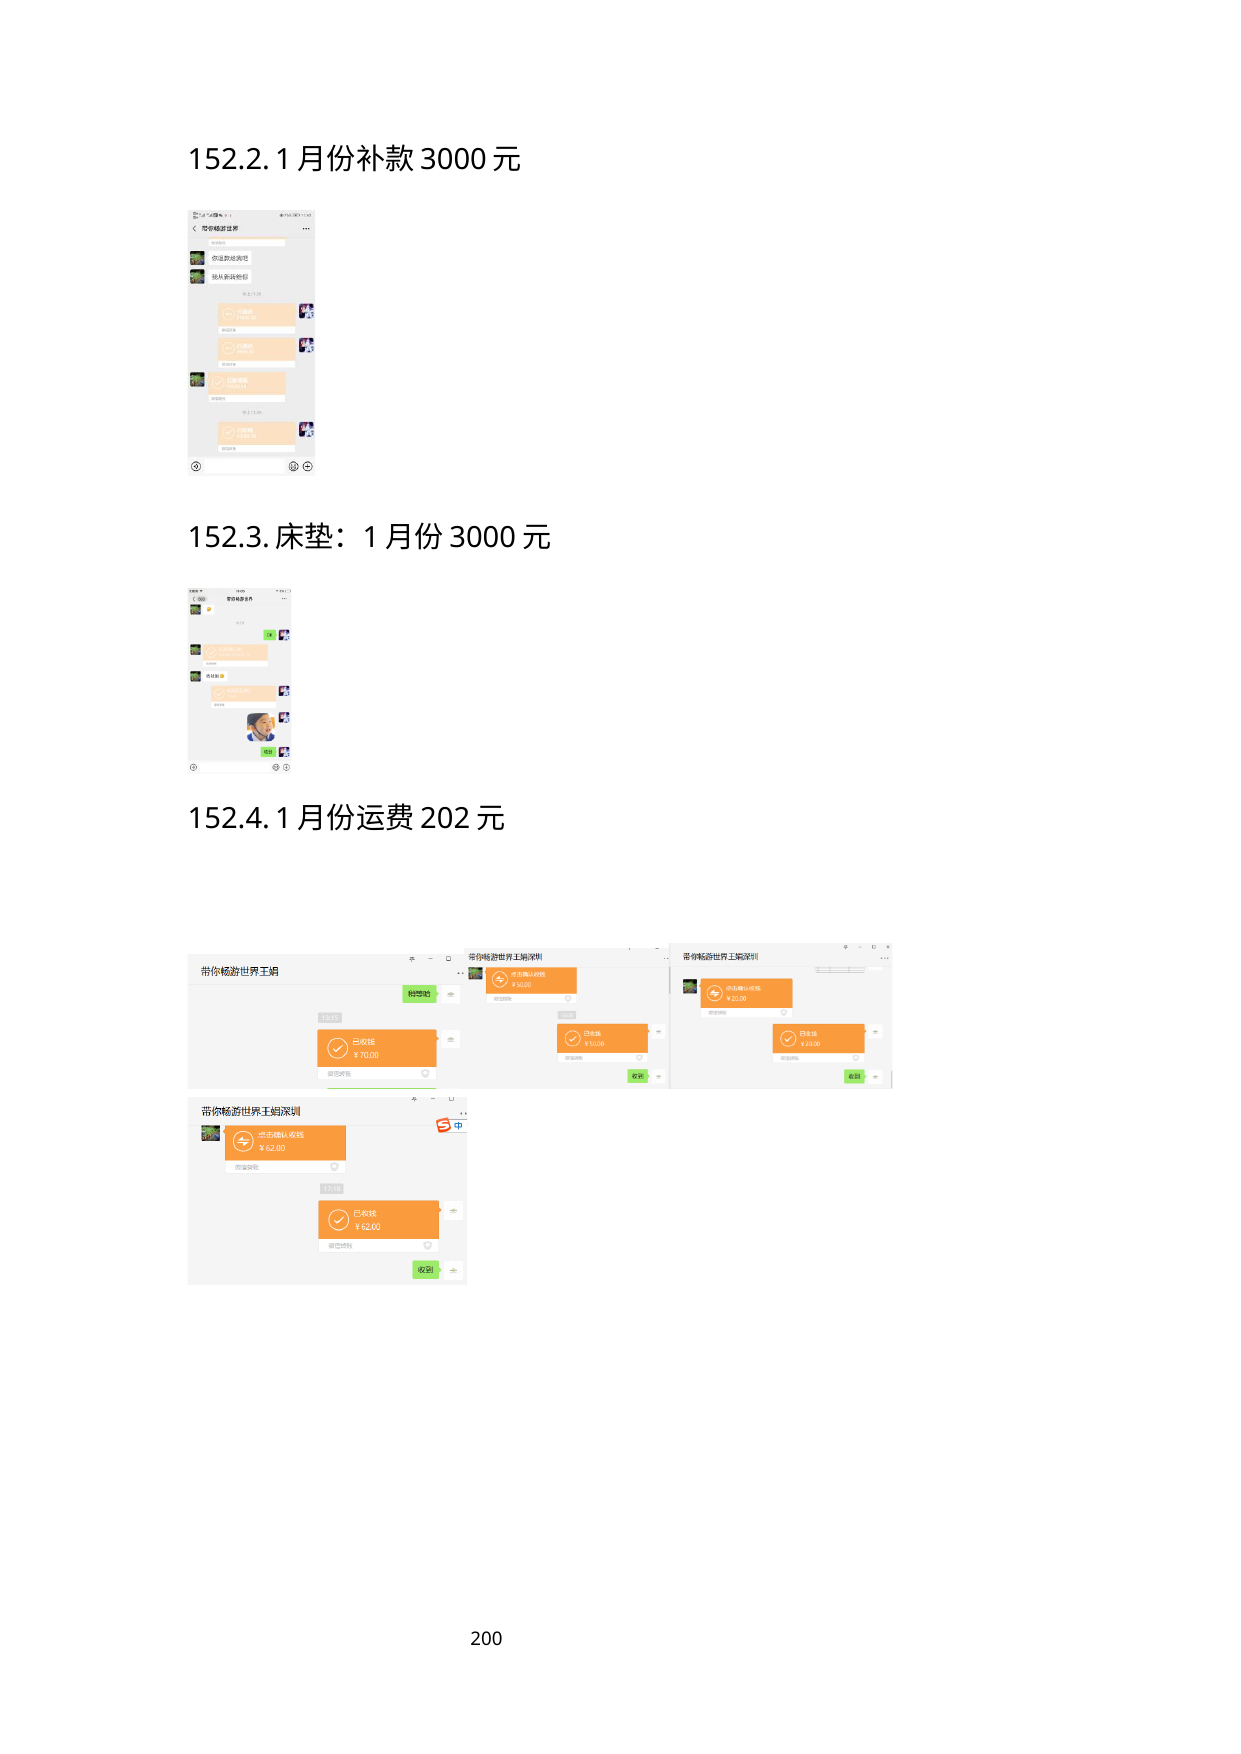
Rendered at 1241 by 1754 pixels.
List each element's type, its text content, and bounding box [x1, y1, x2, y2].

picture [187, 588, 292, 774]
picture [187, 943, 893, 1089]
subtitle 1月份运费202元 [187, 784, 1053, 849]
picture [187, 1097, 468, 1285]
subtitle 床垫：1月份3000元 [187, 503, 1053, 568]
subtitle 1月份补款3000元 [187, 124, 1053, 189]
picture [187, 210, 316, 476]
